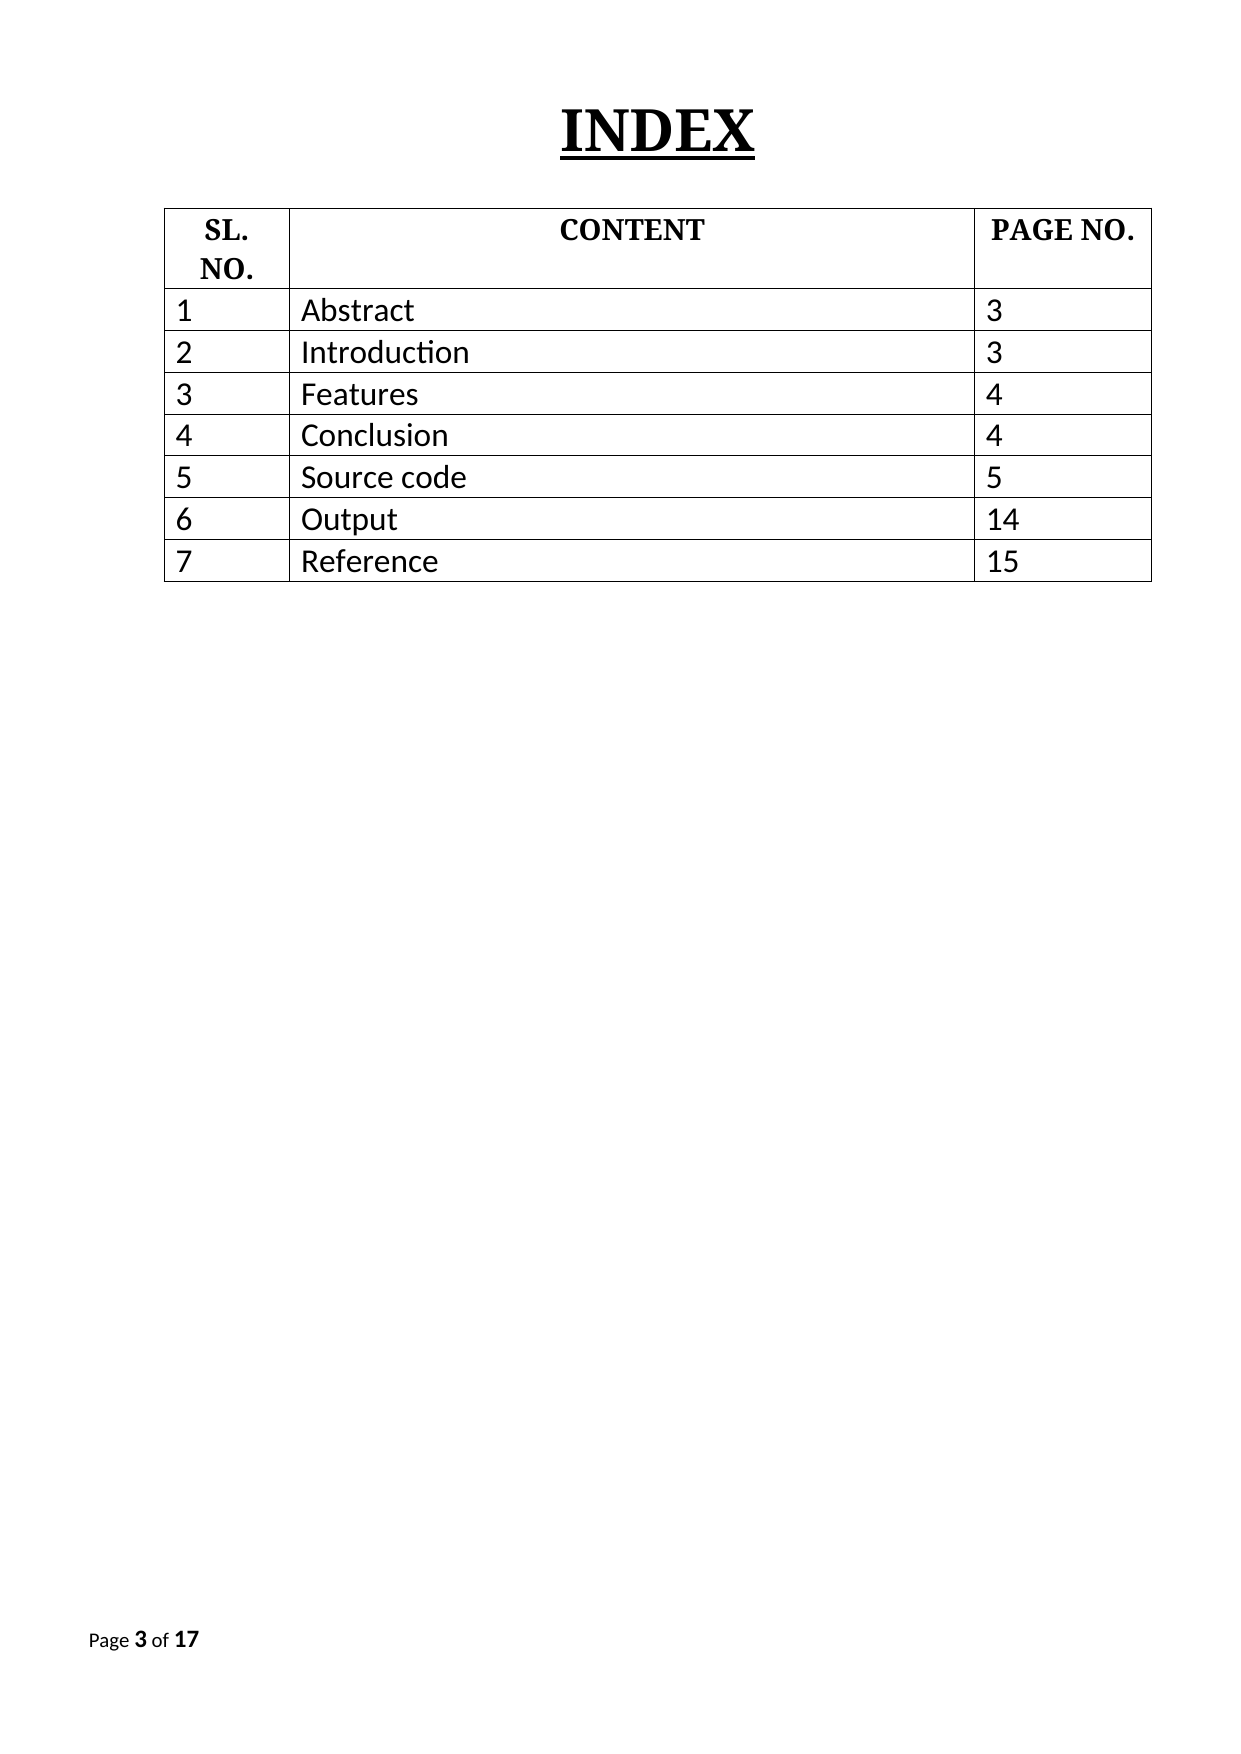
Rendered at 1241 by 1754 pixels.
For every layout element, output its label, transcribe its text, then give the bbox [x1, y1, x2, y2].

table_cell 5 [975, 456, 1151, 497]
table_cell 3 [165, 373, 289, 413]
table_cell Conclusion [290, 415, 974, 455]
table_cell 2 [165, 331, 289, 372]
table_cell 7 [165, 540, 289, 581]
list INDEX [163, 88, 1152, 168]
table_header PAGE NO. [975, 209, 1151, 288]
table_cell Reference [290, 540, 974, 581]
table_cell 3 [975, 331, 1151, 372]
table_cell 15 [975, 540, 1151, 581]
table_cell 4 [975, 373, 1151, 413]
table_cell Abstract [290, 289, 974, 330]
table_cell 1 [165, 289, 289, 330]
table_cell Features [290, 373, 974, 413]
table_header CONTENT [290, 209, 974, 288]
table_cell 5 [165, 456, 289, 497]
table_cell Output [290, 498, 974, 539]
table_cell 4 [975, 415, 1151, 455]
table_cell 14 [975, 498, 1151, 539]
table_cell Introduction [290, 331, 974, 372]
table_cell Source code [290, 456, 974, 497]
table_cell 6 [165, 498, 289, 539]
table_header SL. NO. [165, 209, 289, 288]
table_cell 3 [975, 289, 1151, 330]
table_cell 4 [165, 415, 289, 455]
